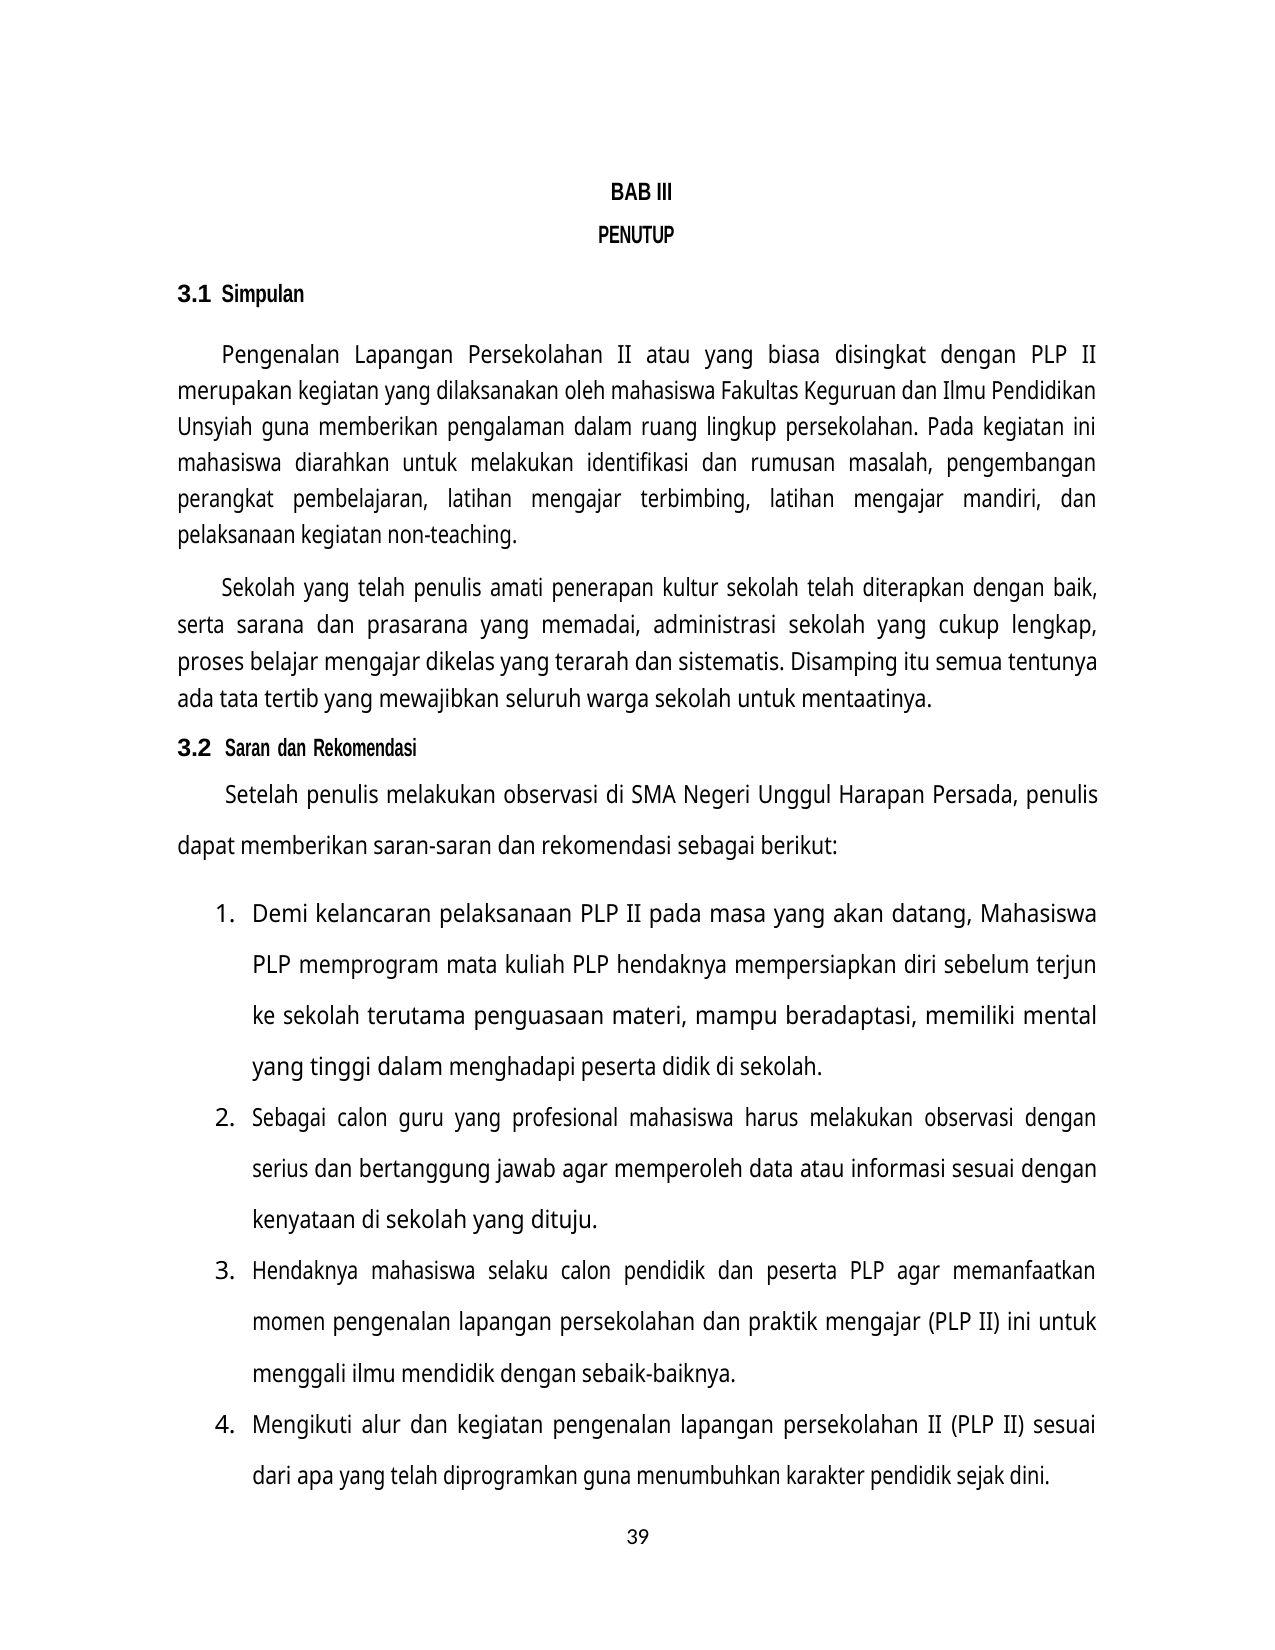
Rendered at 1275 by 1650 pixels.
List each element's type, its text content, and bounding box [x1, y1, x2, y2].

list Demi kelancaran pelaksanaan PLP II pada masa yang akan datang, Mahasiswa PLP memprogram mata kuliah PLP hendaknya mempersiapkan diri sebelum terjun ke sekolah terutama penguasaan materi, mampu beradaptasi, memiliki mental yang tinggi dalam menghadapi peserta didik di sekolah. [214, 895, 1097, 1082]
text Sekolah yang telah penulis amati penerapan kultur sekolah telah diterapkan dengan baik, serta sarana dan prasarana yang memadai, administrasi sekolah yang cukup lengkap, proses belajar mengajar dikelas yang terarah dan sistematis. Disamping itu semua tentunya ada tata tertib yang mewajibkan seluruh warga sekolah untuk mentaatinya. [177, 570, 1099, 714]
list Mengikuti alur dan kegiatan pengenalan lapangan persekolahan II (PLP II) sesuai dari apa yang telah diprogramkan guna menumbuhkan karakter pendidik sejak dini. [214, 1407, 1096, 1492]
subtitle Saran dan Rekomendasi [177, 733, 1117, 762]
list Sebagai calon guru yang profesional mahasiswa harus melakukan observasi dengan serius dan bertanggung jawab agar memperoleh data atau informasi sesuai dengan kenyataan di sekolah yang dituju. [214, 1099, 1097, 1236]
subtitle BAB III PENUTUP [598, 177, 677, 248]
text Pengenalan Lapangan Persekolahan II atau yang biasa disingkat dengan PLP II merupakan kegiatan yang dilaksanakan oleh mahasiswa Fakultas Keguruan dan Ilmu Pendidikan Unsyiah guna memberikan pengalaman dalam ruang lingkup persekolahan. Pada kegiatan ini mahasiswa diarahkan untuk melakukan identifikasi dan rumusan masalah, pengembangan perangkat pembelajaran, latihan mengajar terbimbing, latihan mengajar mandiri, dan pelaksanaan kegiatan non-teaching. [177, 336, 1097, 551]
list Hendaknya mahasiswa selaku calon pendidik dan peserta PLP agar memanfaatkan momen pengenalan lapangan persekolahan dan praktik mengajar (PLP II) ini untuk menggali ilmu mendidik dengan sebaik-baiknya. [214, 1253, 1097, 1389]
text Setelah penulis melakukan observasi di SMA Negeri Unggul Harapan Persada, penulis dapat memberikan saran-saran dan rekomendasi sebagai berikut: [177, 777, 1098, 862]
list Simpulan [177, 278, 309, 307]
